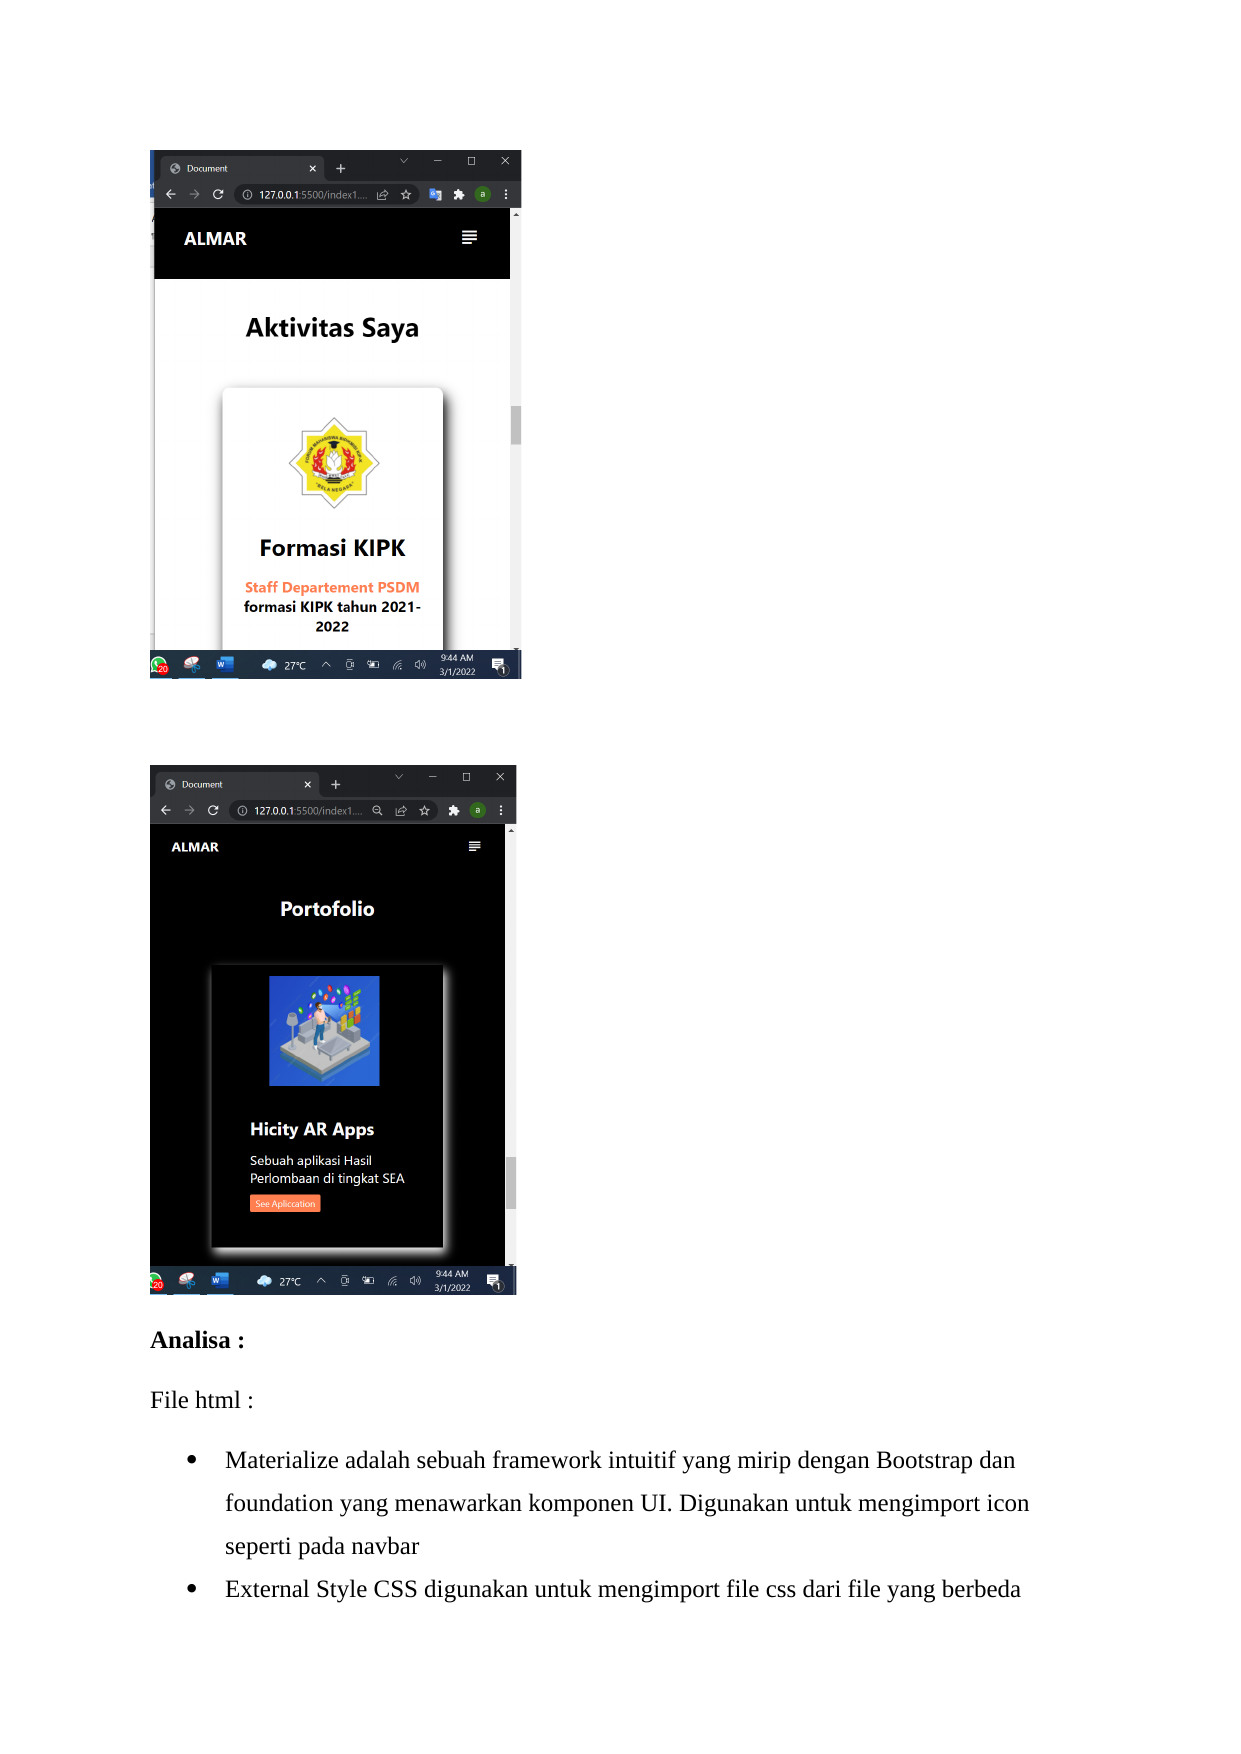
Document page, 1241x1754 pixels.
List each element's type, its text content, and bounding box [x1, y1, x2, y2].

text File html : [150, 1385, 1090, 1414]
list External Style CSS digunakan untuk mengimport file css dari file yang berbeda [187, 1574, 1090, 1603]
list Materialize adalah sebuah framework intuitif yang mirip dengan Bootstrap dan foundation yang menawarkan komponen UI. Digunakan untuk mengimport icon seperti pada navbar [187, 1445, 1090, 1560]
text Analisa : [150, 1325, 1090, 1354]
picture [150, 150, 522, 679]
picture [150, 765, 517, 1295]
